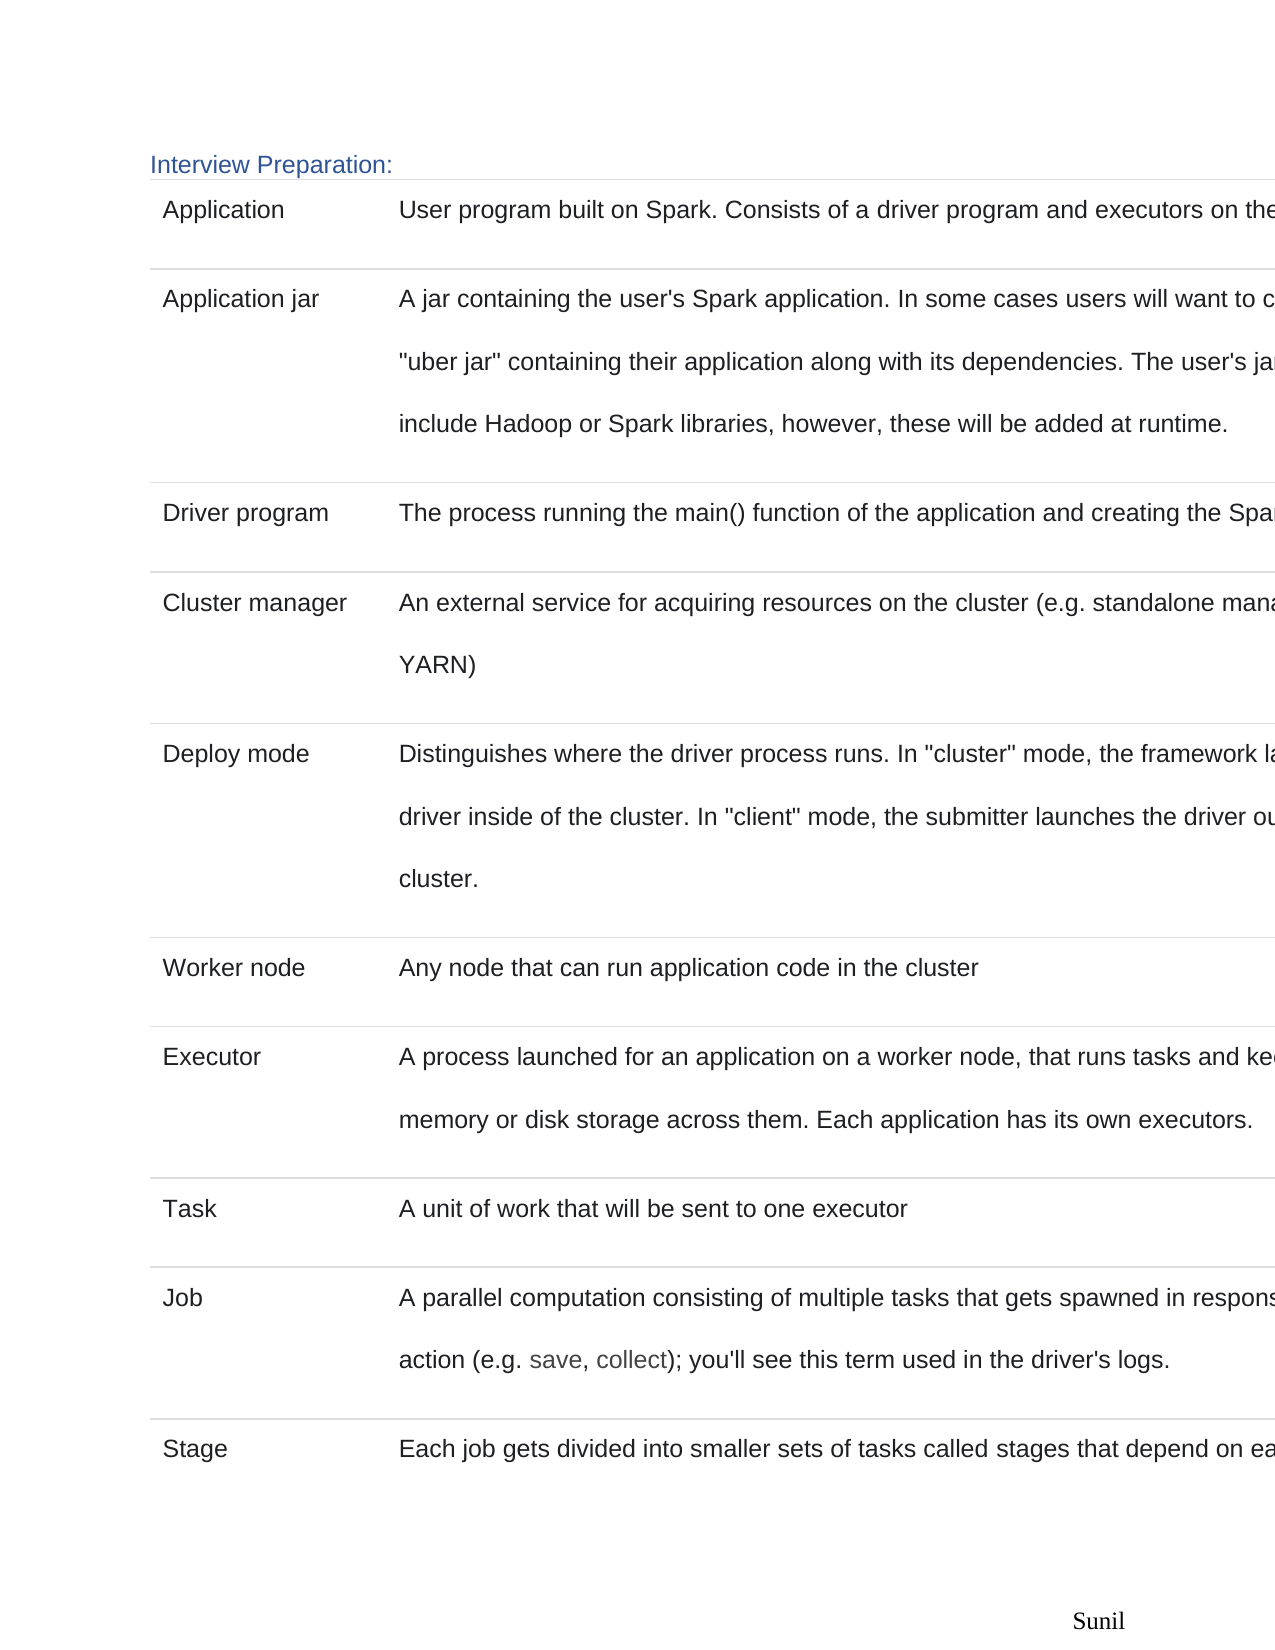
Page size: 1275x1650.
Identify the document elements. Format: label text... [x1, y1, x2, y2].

subtitle Interview Preparation: [150, 150, 1125, 179]
table_cell A unit of work that will be sent to one executor [386, 1179, 1275, 1266]
table_cell Distinguishes where the driver process runs. In "cluster" mode, the framework launches the driver inside of the cluster. In "client" mode, the submitter launches the driver outside of the cluster. [386, 724, 1275, 937]
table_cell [386, 1420, 1275, 1476]
table_header Application [150, 180, 386, 268]
table_cell Application jar [150, 270, 386, 482]
table_header User program built on Spark. Consists of a driver program and executors on the cluster. [386, 180, 1275, 268]
table_cell Job [150, 1268, 386, 1418]
table_cell Deploy mode [150, 724, 386, 937]
table_cell A process launched for an application on a worker node, that runs tasks and keeps data in memory or disk storage across them. Each application has its own executors. [386, 1027, 1275, 1177]
table_cell Worker node [150, 938, 386, 1026]
table_cell An external service for acquiring resources on the cluster (e.g. standalone manager, Mesos, YARN) [386, 573, 1275, 722]
table_cell Executor [150, 1027, 386, 1177]
table_cell Stage [150, 1420, 386, 1476]
table_cell A jar containing the user's Spark application. In some cases users will want to create an "uber jar" containing their application along with its dependencies. The user's jar should never include Hadoop or Spark libraries, however, these will be added at runtime. [386, 270, 1275, 482]
table_cell A parallel computation consisting of multiple tasks that gets spawned in response to a Spark action (e.g. save, collect); you'll see this term used in the driver's logs. [386, 1268, 1275, 1418]
table_cell Task [150, 1179, 386, 1266]
table_cell Driver program [150, 483, 386, 571]
table_cell The process running the main() function of the application and creating the SparkContext [386, 483, 1275, 571]
table_cell Cluster manager [150, 573, 386, 722]
table_cell Any node that can run application code in the cluster [386, 938, 1275, 1026]
